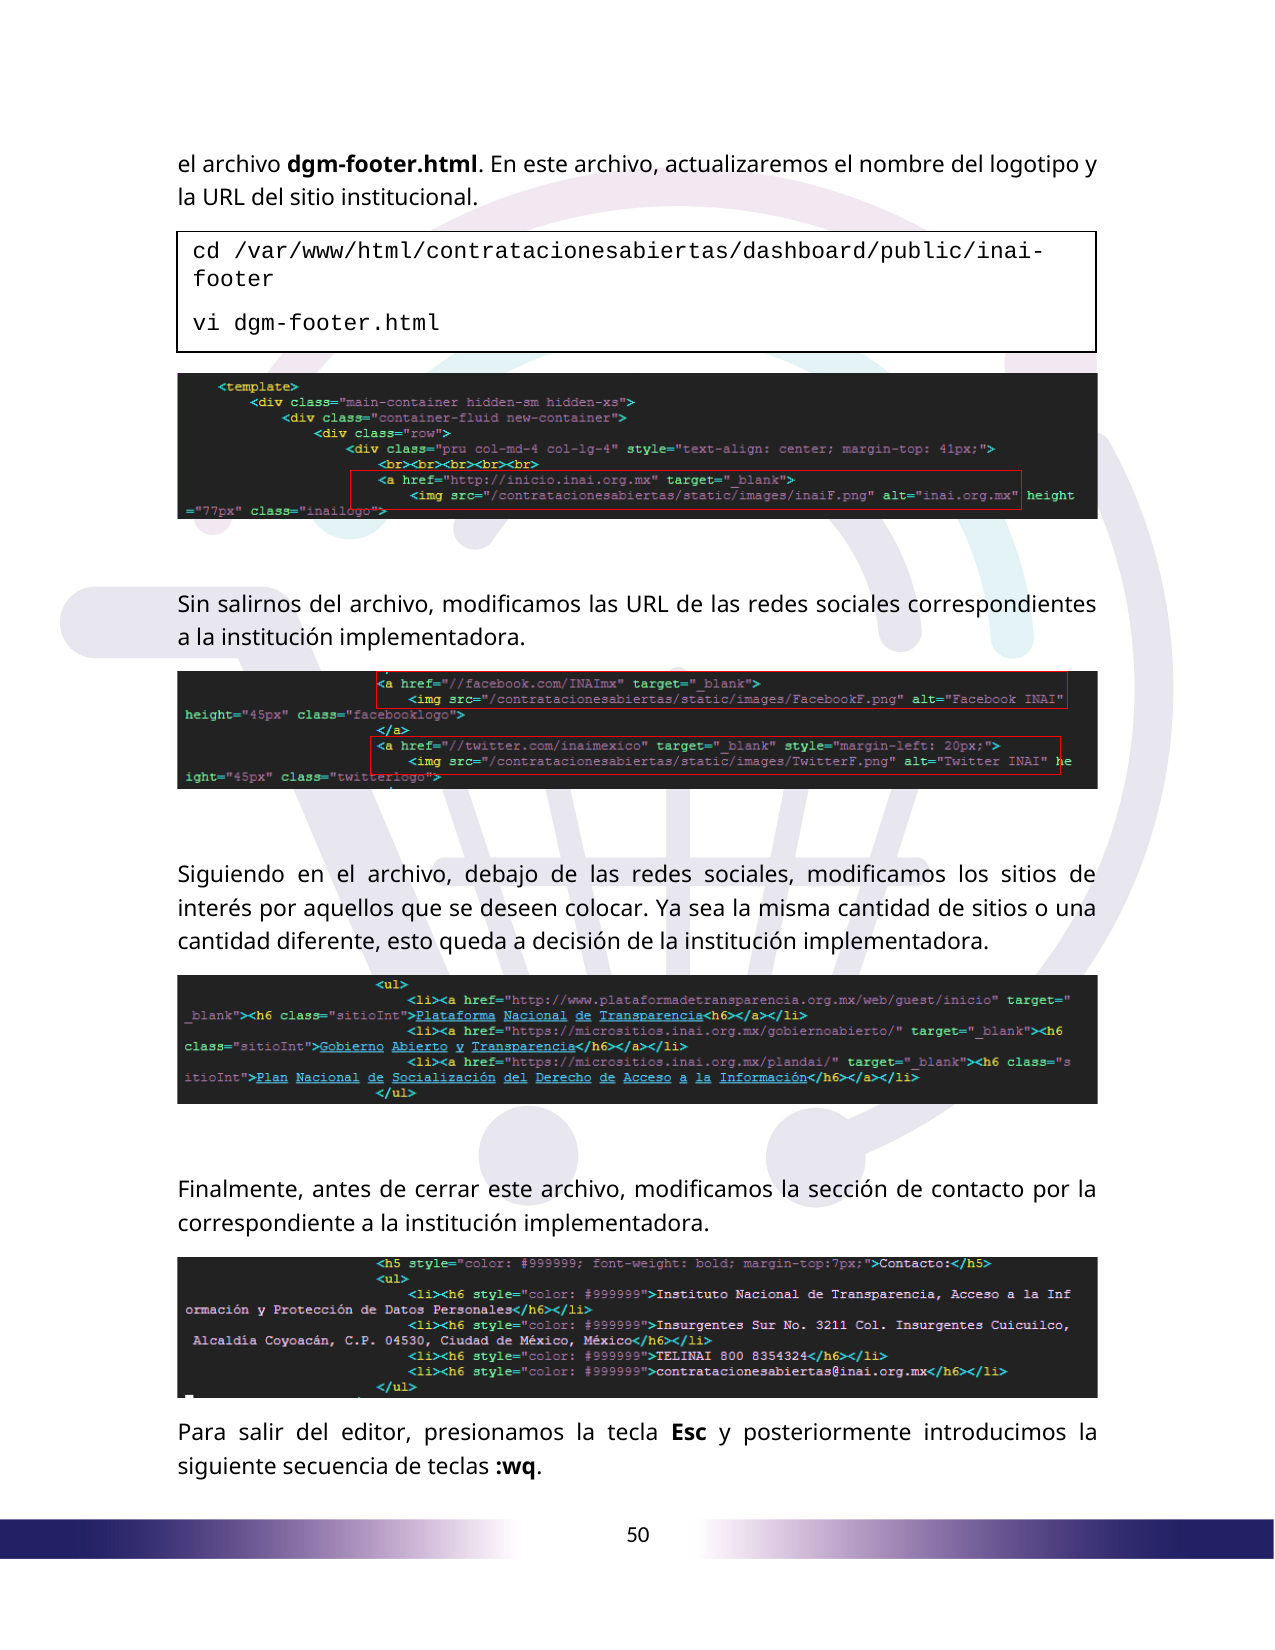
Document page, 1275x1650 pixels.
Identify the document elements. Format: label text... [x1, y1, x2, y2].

text Siguiendo en el archivo, debajo de las redes sociales, modificamos los sitios de interés por aquellos que se deseen colocar. Ya sea la misma cantidad de sitios o una cantidad diferente, esto queda a decisión de la institución implementadora. [177, 858, 1098, 957]
text Para salir del editor, presionamos la tecla Esc y posteriormente introducimos la siguiente secuencia de teclas :wq. [177, 1416, 1098, 1481]
text Sin salirnos del archivo, modificamos las URL de las redes sociales correspondientes a la institución implementadora. [177, 588, 1098, 653]
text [177, 148, 1098, 213]
text Finalmente, antes de cerrar este archivo, modificamos la sección de contacto por la correspondiente a la institución implementadora. [177, 1173, 1098, 1238]
picture [0, 0, 1274, 1597]
